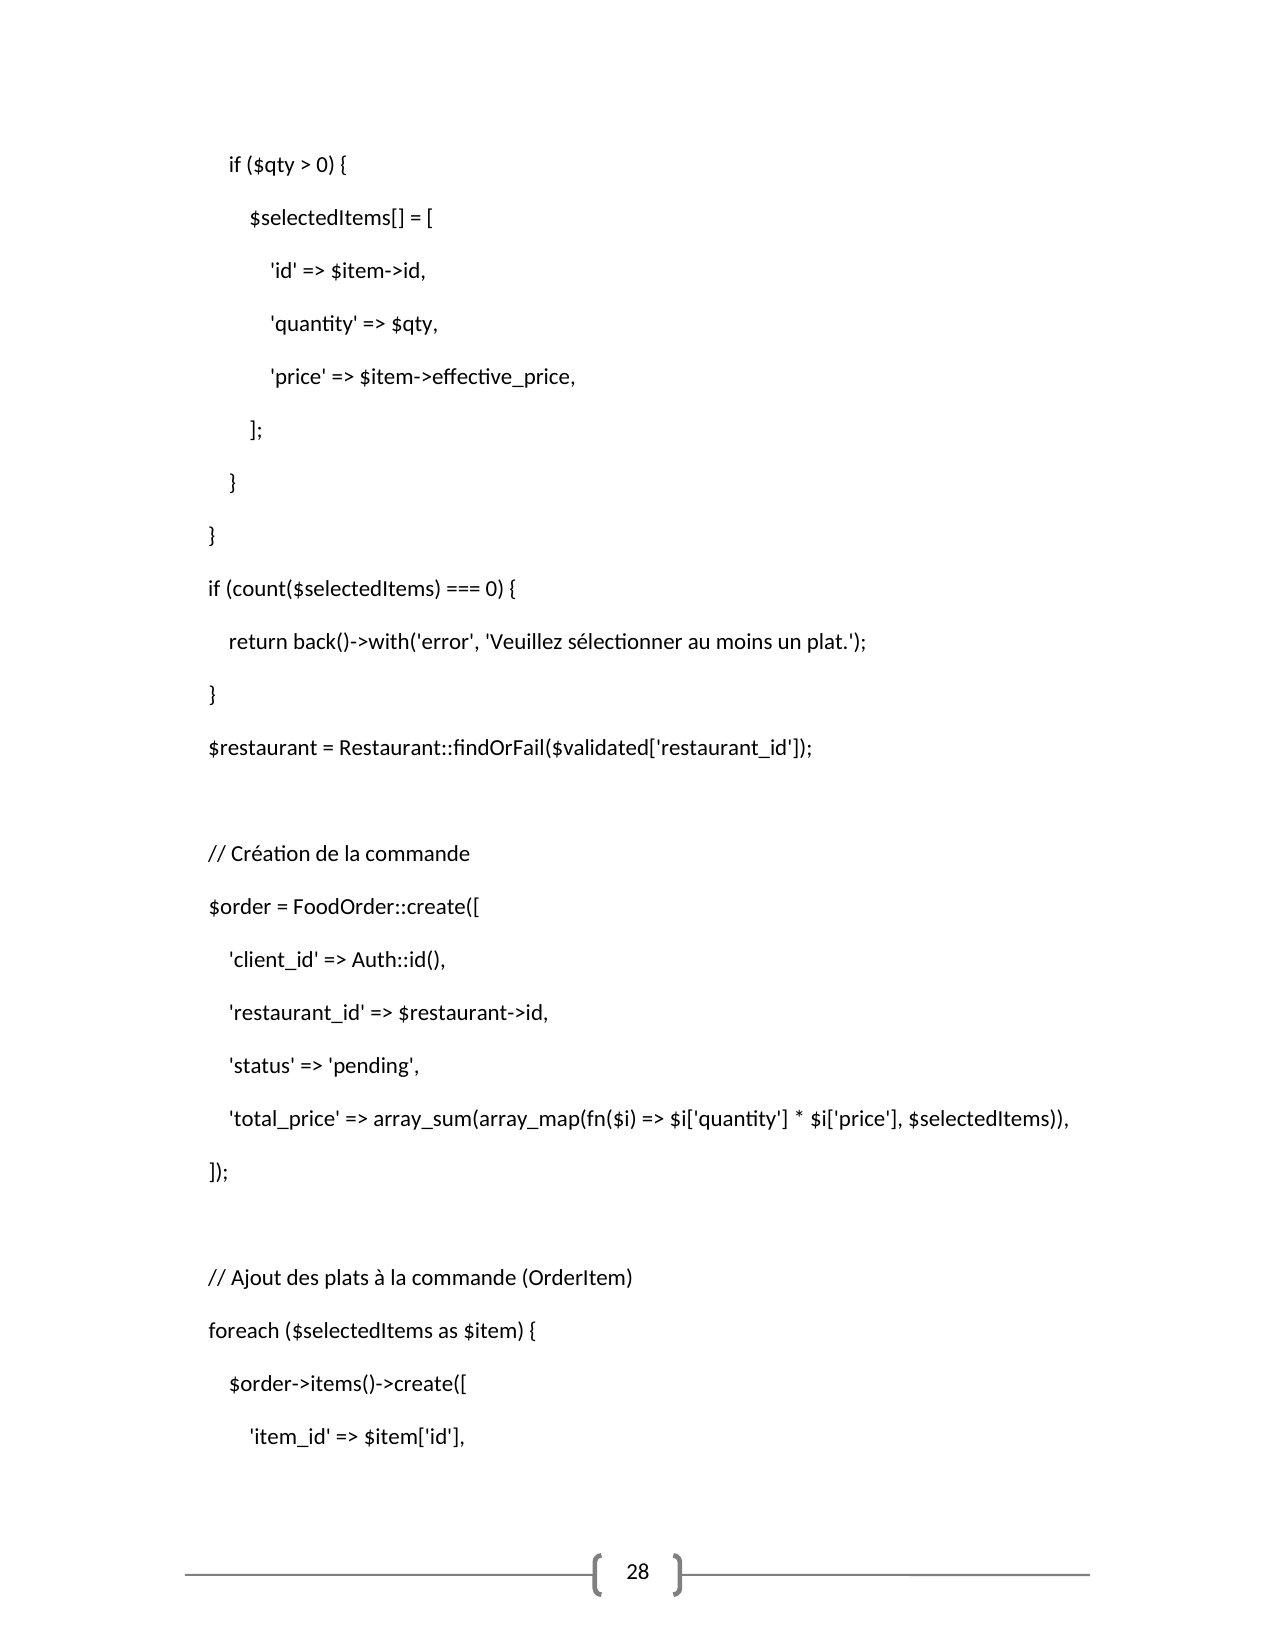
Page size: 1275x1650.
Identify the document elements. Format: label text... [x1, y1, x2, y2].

text 'status' => 'pending', [187, 1051, 1087, 1079]
text $order->items()->create([ [187, 1369, 1087, 1397]
text 'restaurant_id' => $restaurant->id, [187, 998, 1087, 1026]
text ]; [187, 415, 1087, 443]
text foreach ($selectedItems as $item) { [187, 1316, 1087, 1344]
text 'quantity' => $qty, [187, 309, 1087, 337]
text 'item_id' => $item['id'], [187, 1422, 1087, 1451]
text if (count($selectedItems) === 0) { [187, 574, 1087, 602]
text } [187, 521, 1087, 549]
text ]); [187, 1157, 1087, 1185]
text 'price' => $item->effective_price, [187, 362, 1087, 390]
text 'client_id' => Auth::id(), [187, 945, 1087, 973]
text $restaurant = Restaurant::findOrFail($validated['restaurant_id']); [187, 733, 1087, 761]
text 'total_price' => array_sum(array_map(fn($i) => $i['quantity'] * $i['price'], $selectedItems)), [187, 1104, 1087, 1132]
text if ($qty > 0) { [187, 150, 1087, 178]
text } [187, 680, 1087, 708]
text 'id' => $item->id, [187, 256, 1087, 284]
text // Création de la commande [187, 839, 1087, 867]
text return back()->with('error', 'Veuillez sélectionner au moins un plat.'); [187, 627, 1087, 655]
text } [187, 468, 1087, 496]
text $order = FoodOrder::create([ [187, 892, 1087, 920]
text $selectedItems[] = [ [187, 203, 1087, 231]
text // Ajout des plats à la commande (OrderItem) [187, 1263, 1087, 1291]
